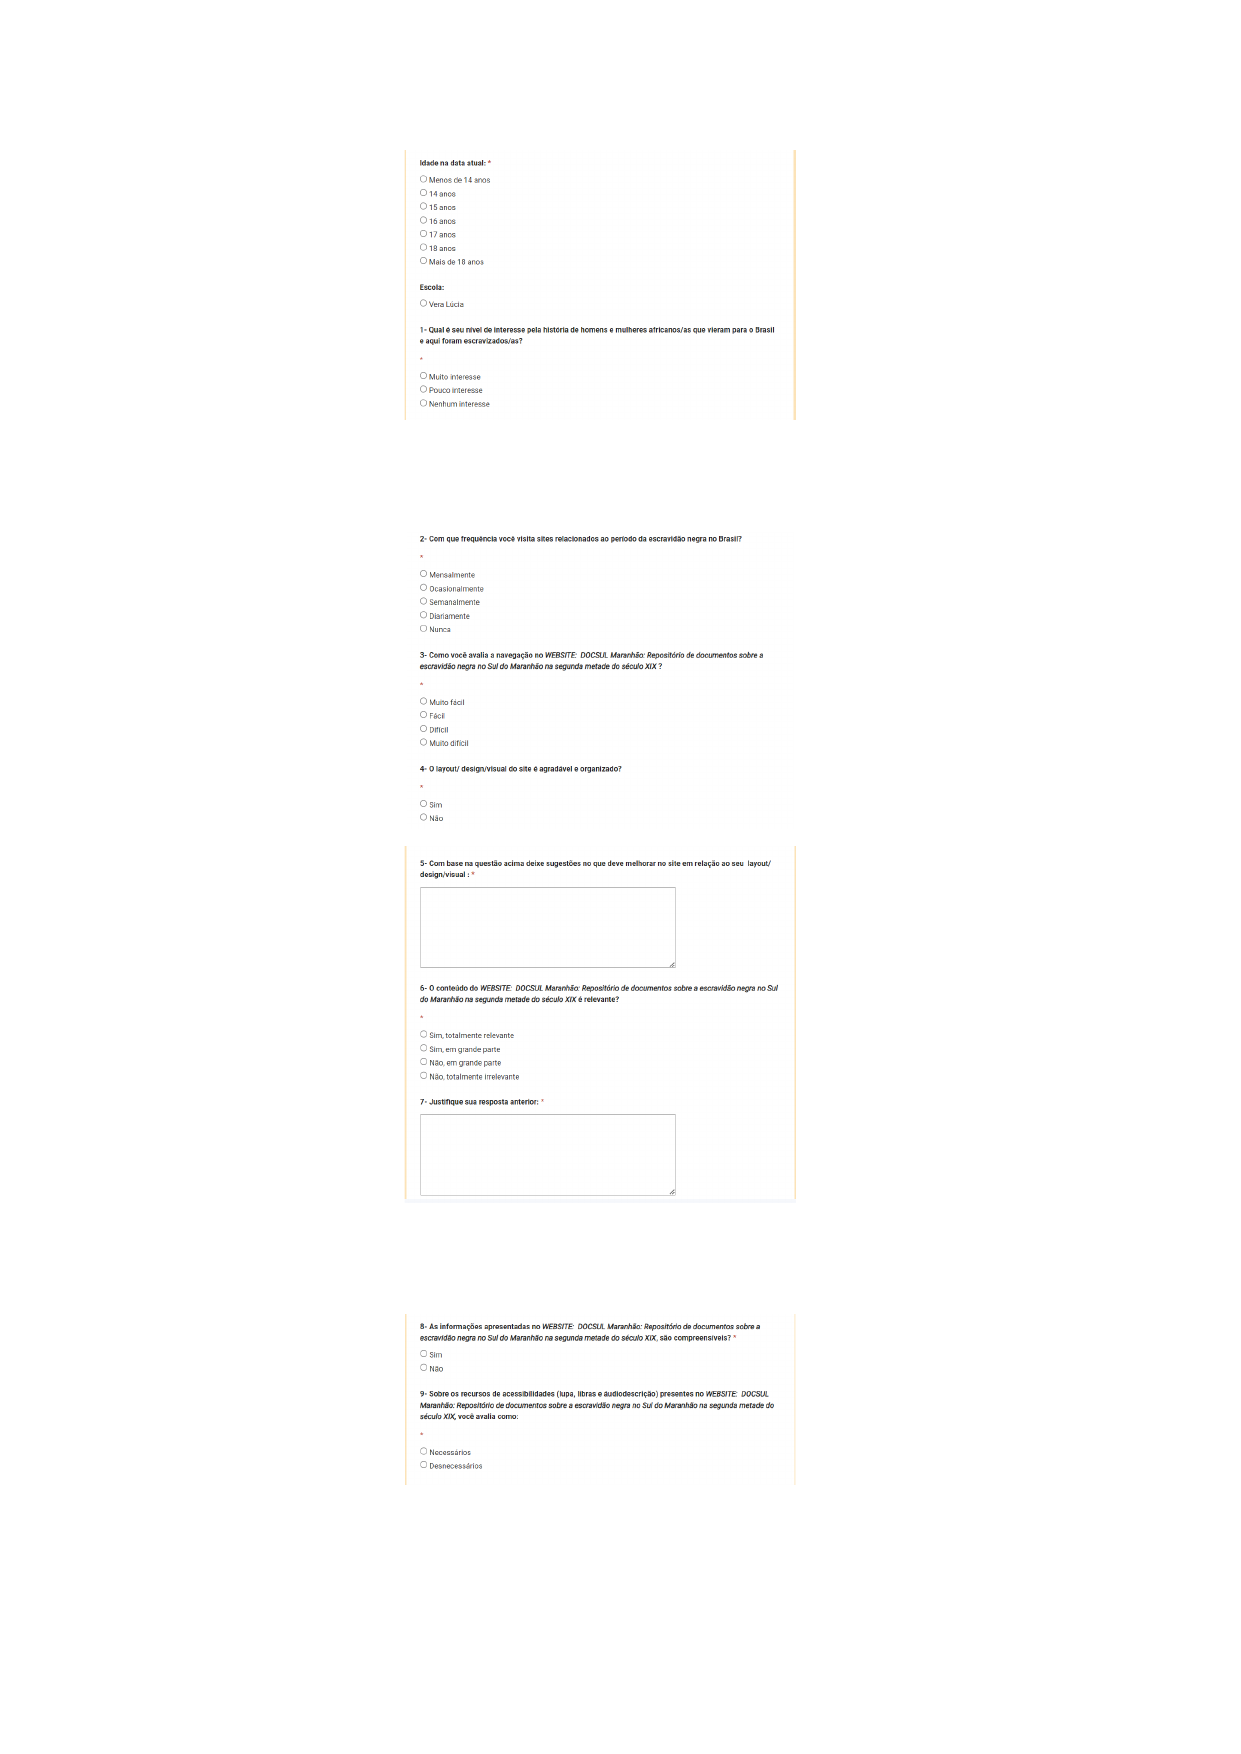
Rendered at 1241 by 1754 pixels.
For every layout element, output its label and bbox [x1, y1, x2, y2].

picture [404, 150, 796, 420]
picture [405, 1314, 796, 1485]
picture [404, 846, 796, 1203]
picture [406, 532, 794, 829]
